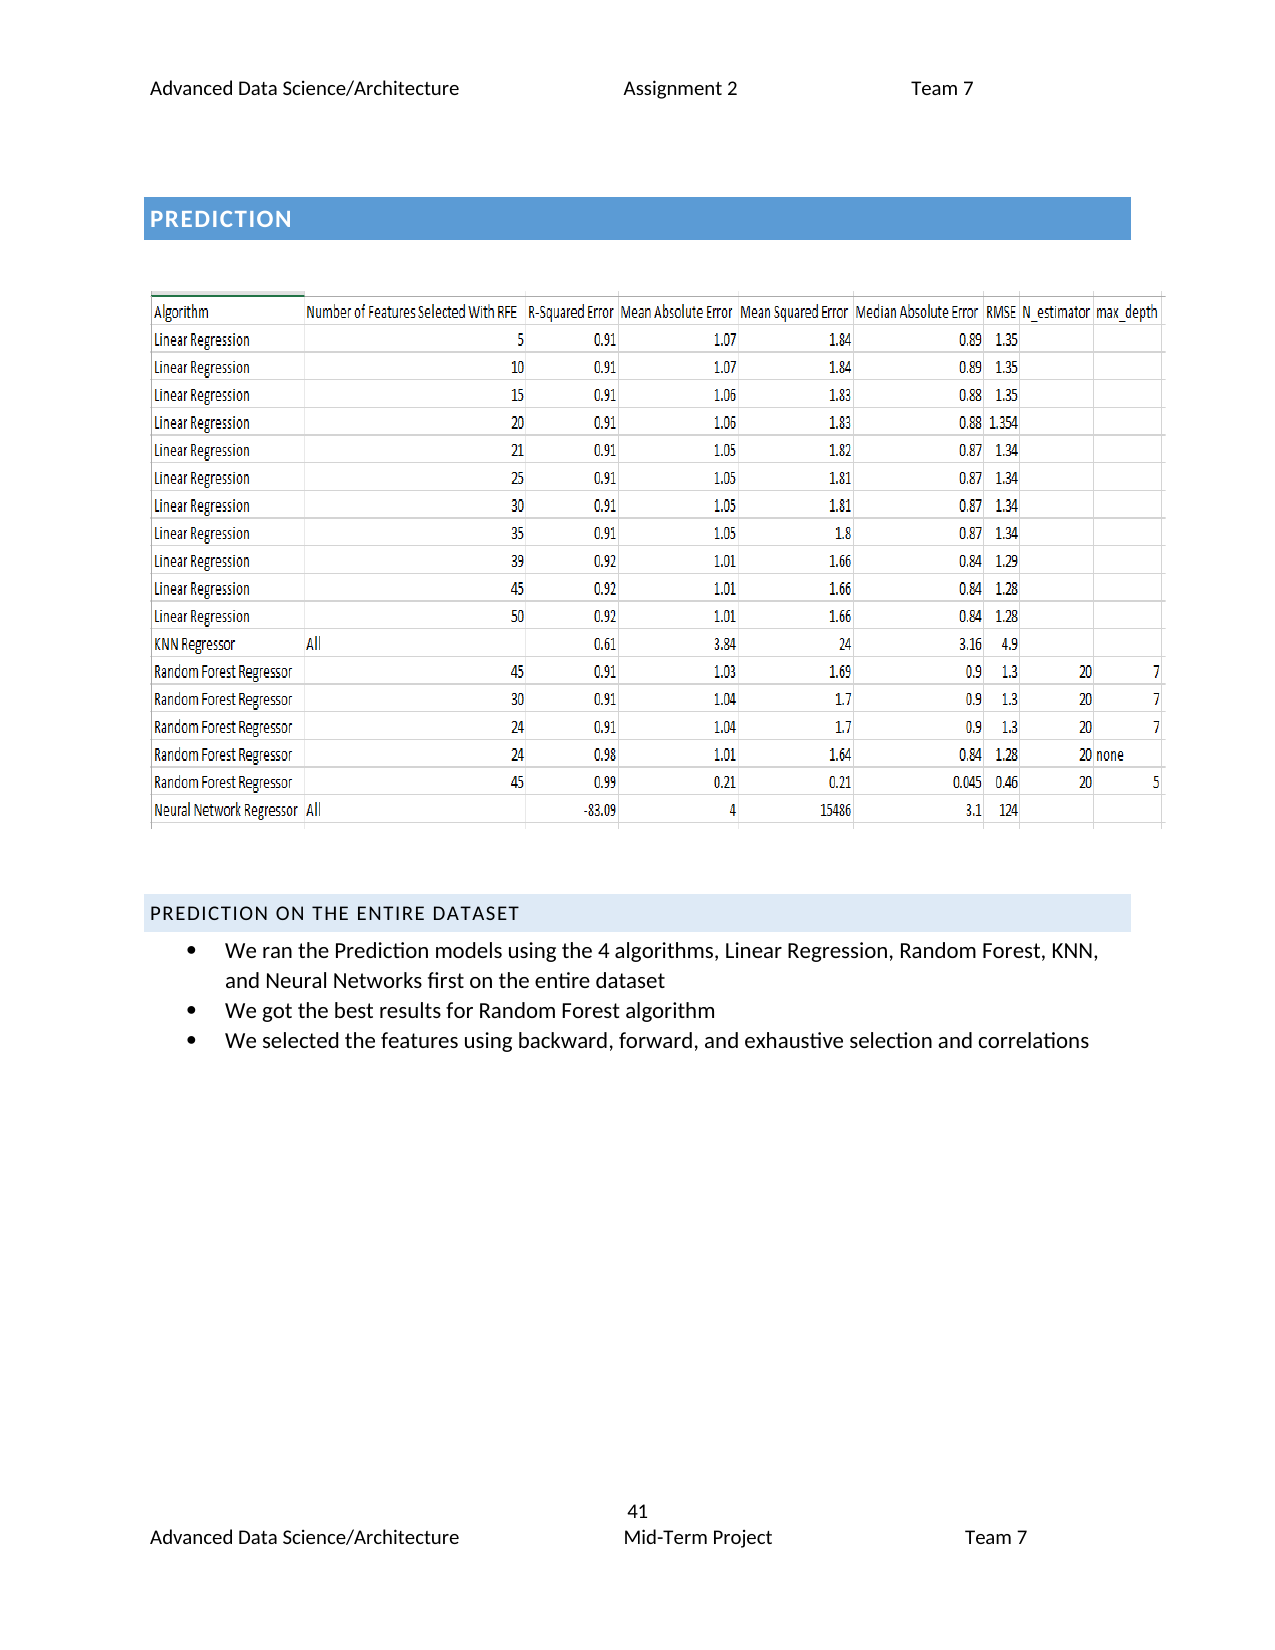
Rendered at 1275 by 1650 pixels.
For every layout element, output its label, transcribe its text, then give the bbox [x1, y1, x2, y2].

picture [150, 291, 1166, 829]
subtitle PREDICTION ON THE ENTIRE DATASET [150, 901, 1125, 926]
list We got the best results for Random Forest algorithm [187, 996, 1125, 1024]
list We ran the Prediction models using the 4 algorithms, Linear Regression, Random Forest, KNN, and Neural Networks first on the entire dataset [187, 936, 1125, 994]
list We selected the features using backward, forward, and exhaustive selection and correlations [187, 1027, 1125, 1054]
subtitle PREDICTION [150, 203, 1125, 234]
